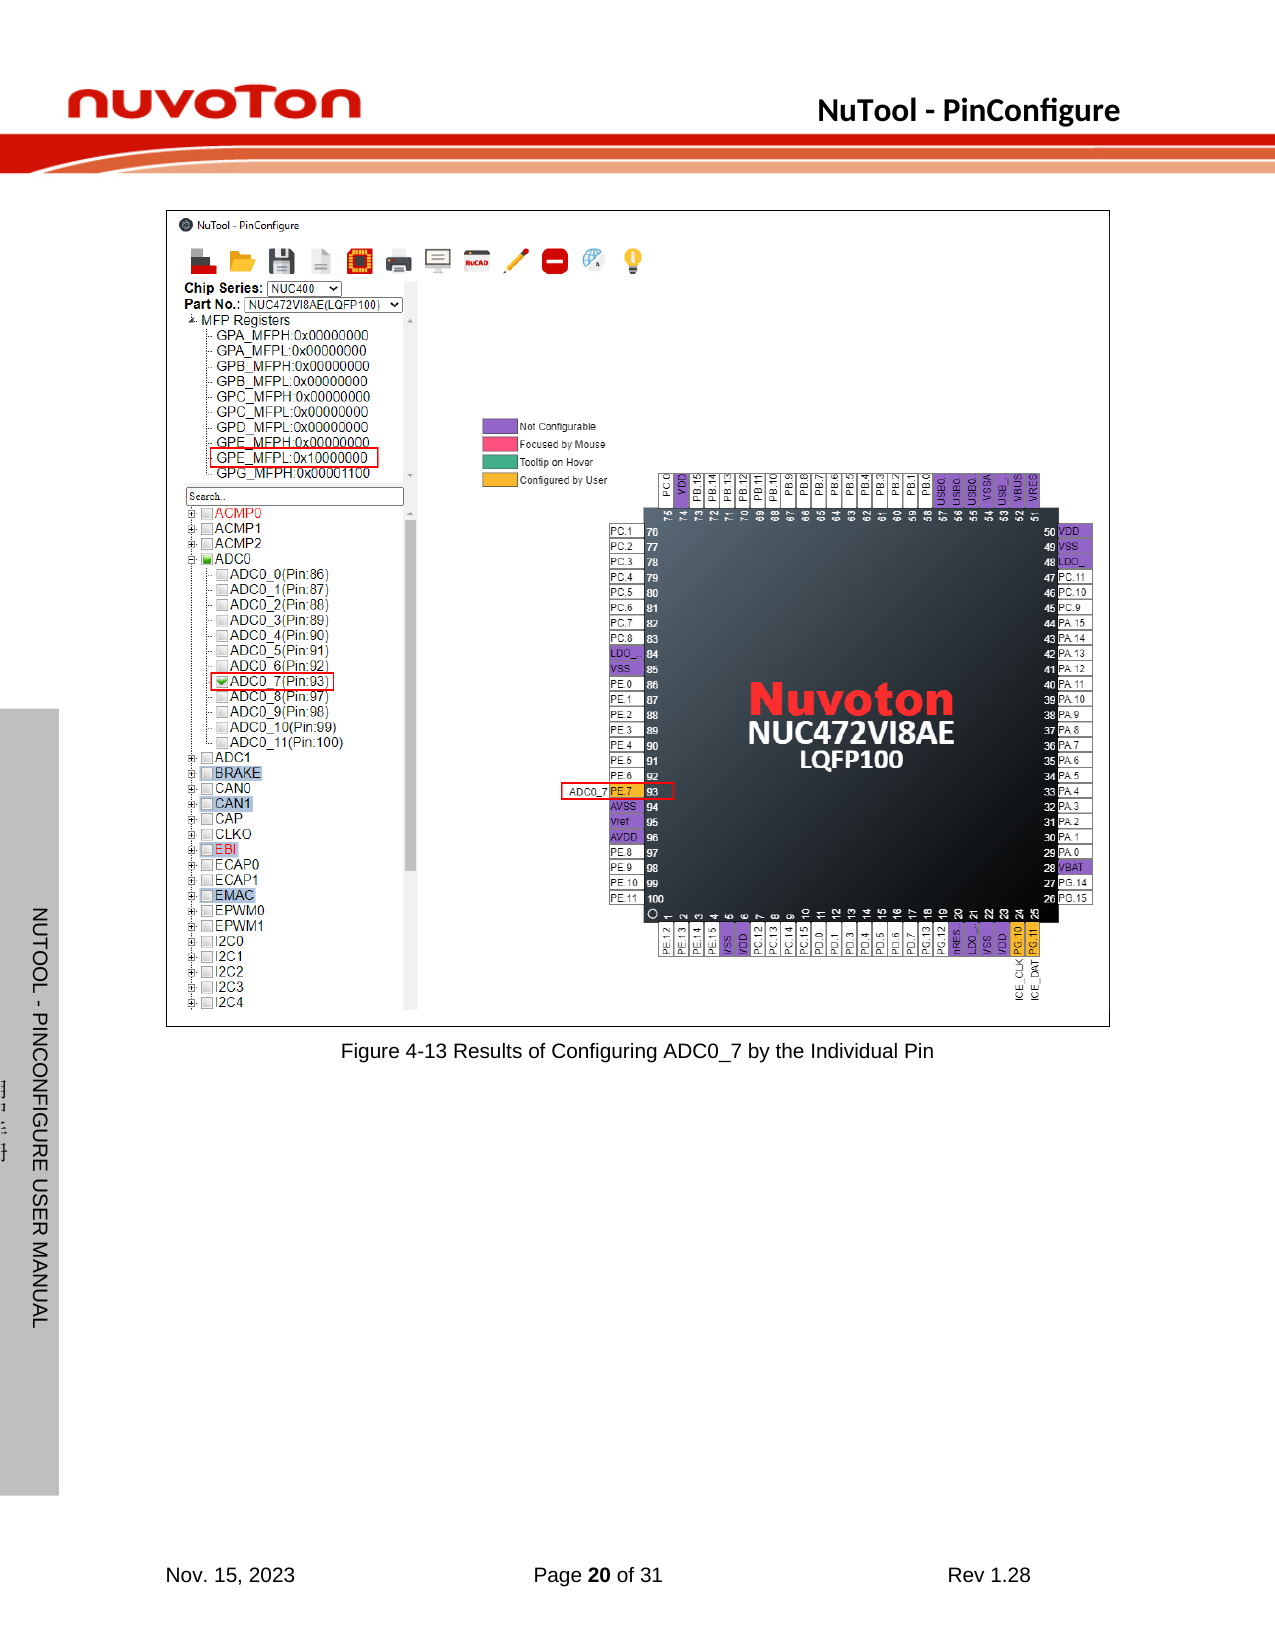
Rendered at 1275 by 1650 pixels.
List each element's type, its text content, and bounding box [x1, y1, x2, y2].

picture [177, 216, 1110, 1010]
table_header [167, 211, 1109, 1026]
picture [0, 59, 1275, 201]
